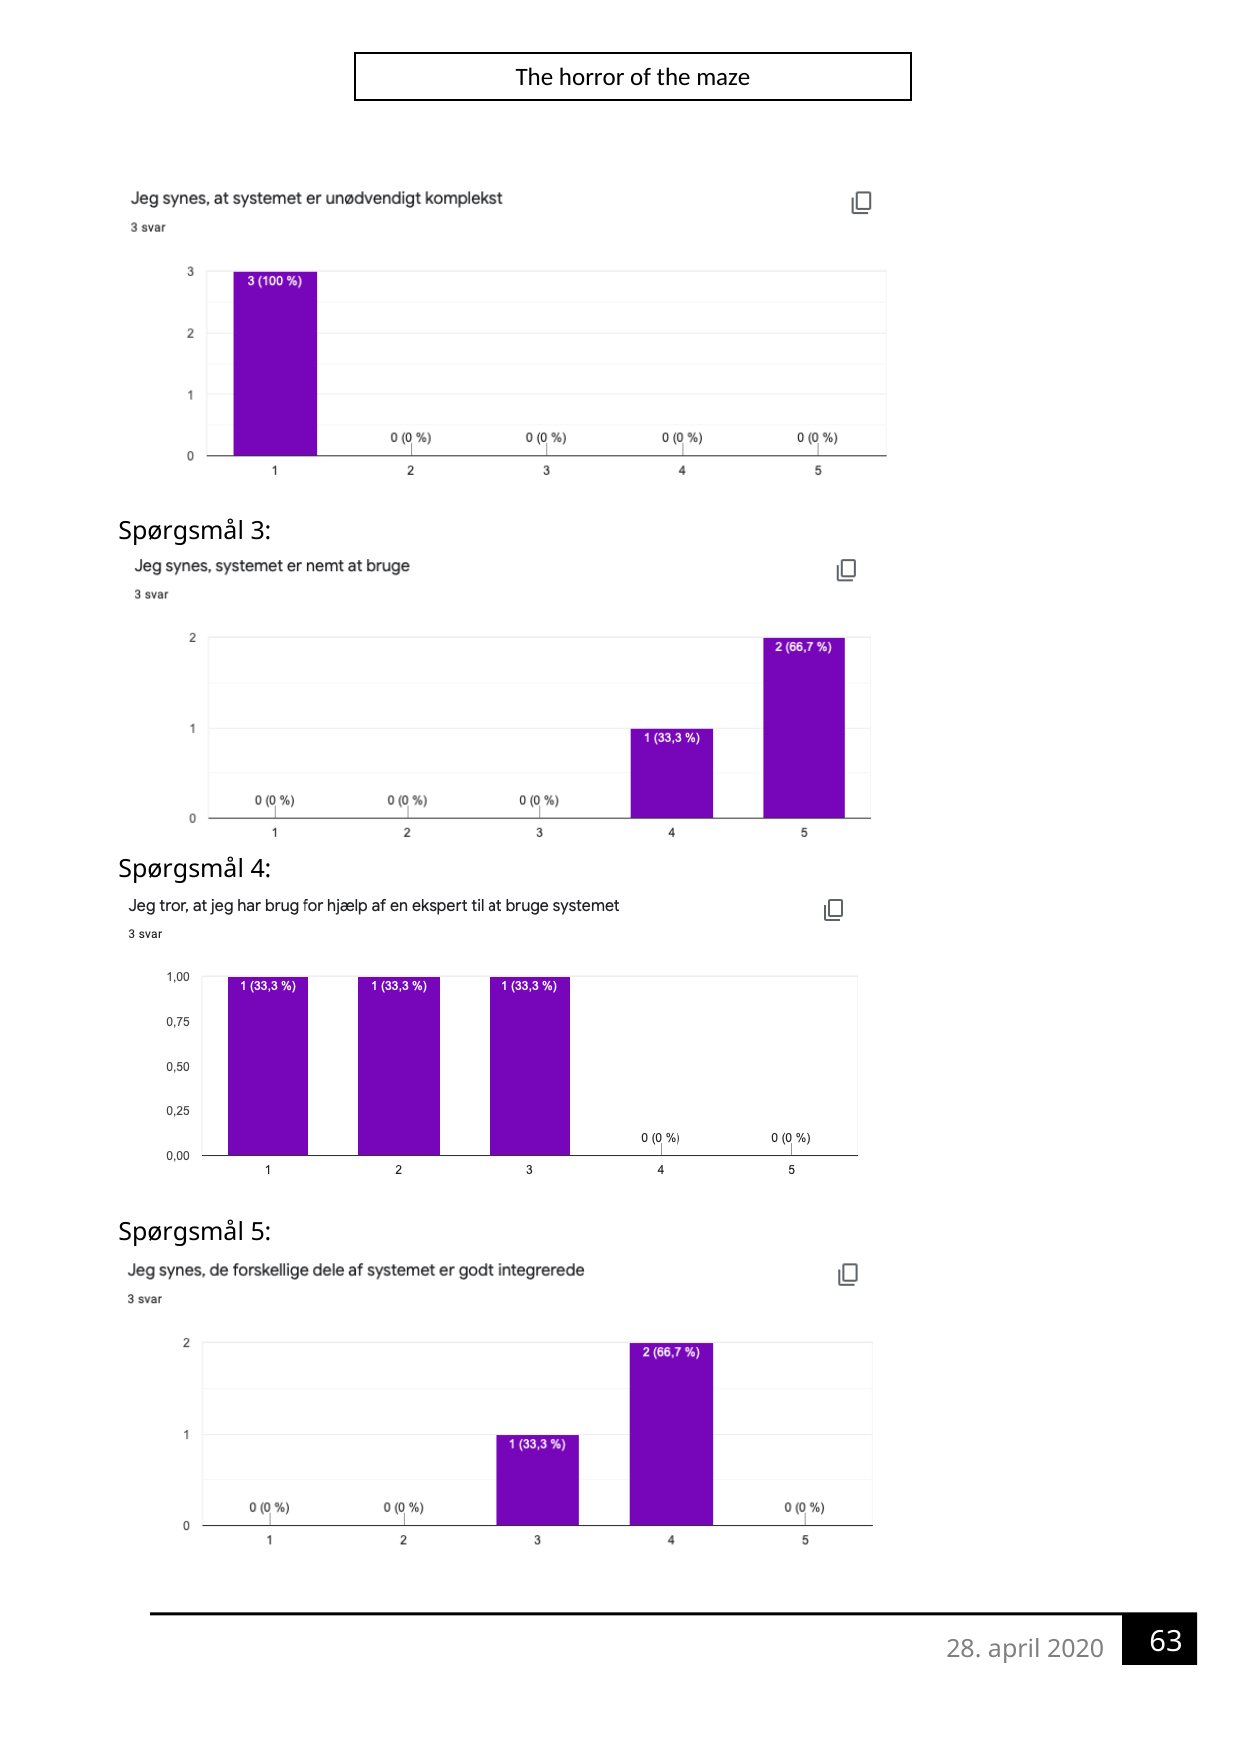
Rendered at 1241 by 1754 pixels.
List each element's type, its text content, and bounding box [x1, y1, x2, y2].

text Spørgsmål 5: [118, 1214, 1122, 1248]
picture [118, 1247, 880, 1571]
text Spørgsmål 3: [118, 513, 1122, 547]
picture [118, 884, 864, 1214]
picture [118, 547, 880, 851]
text Spørgsmål 4: [118, 851, 1122, 884]
picture [118, 177, 895, 513]
